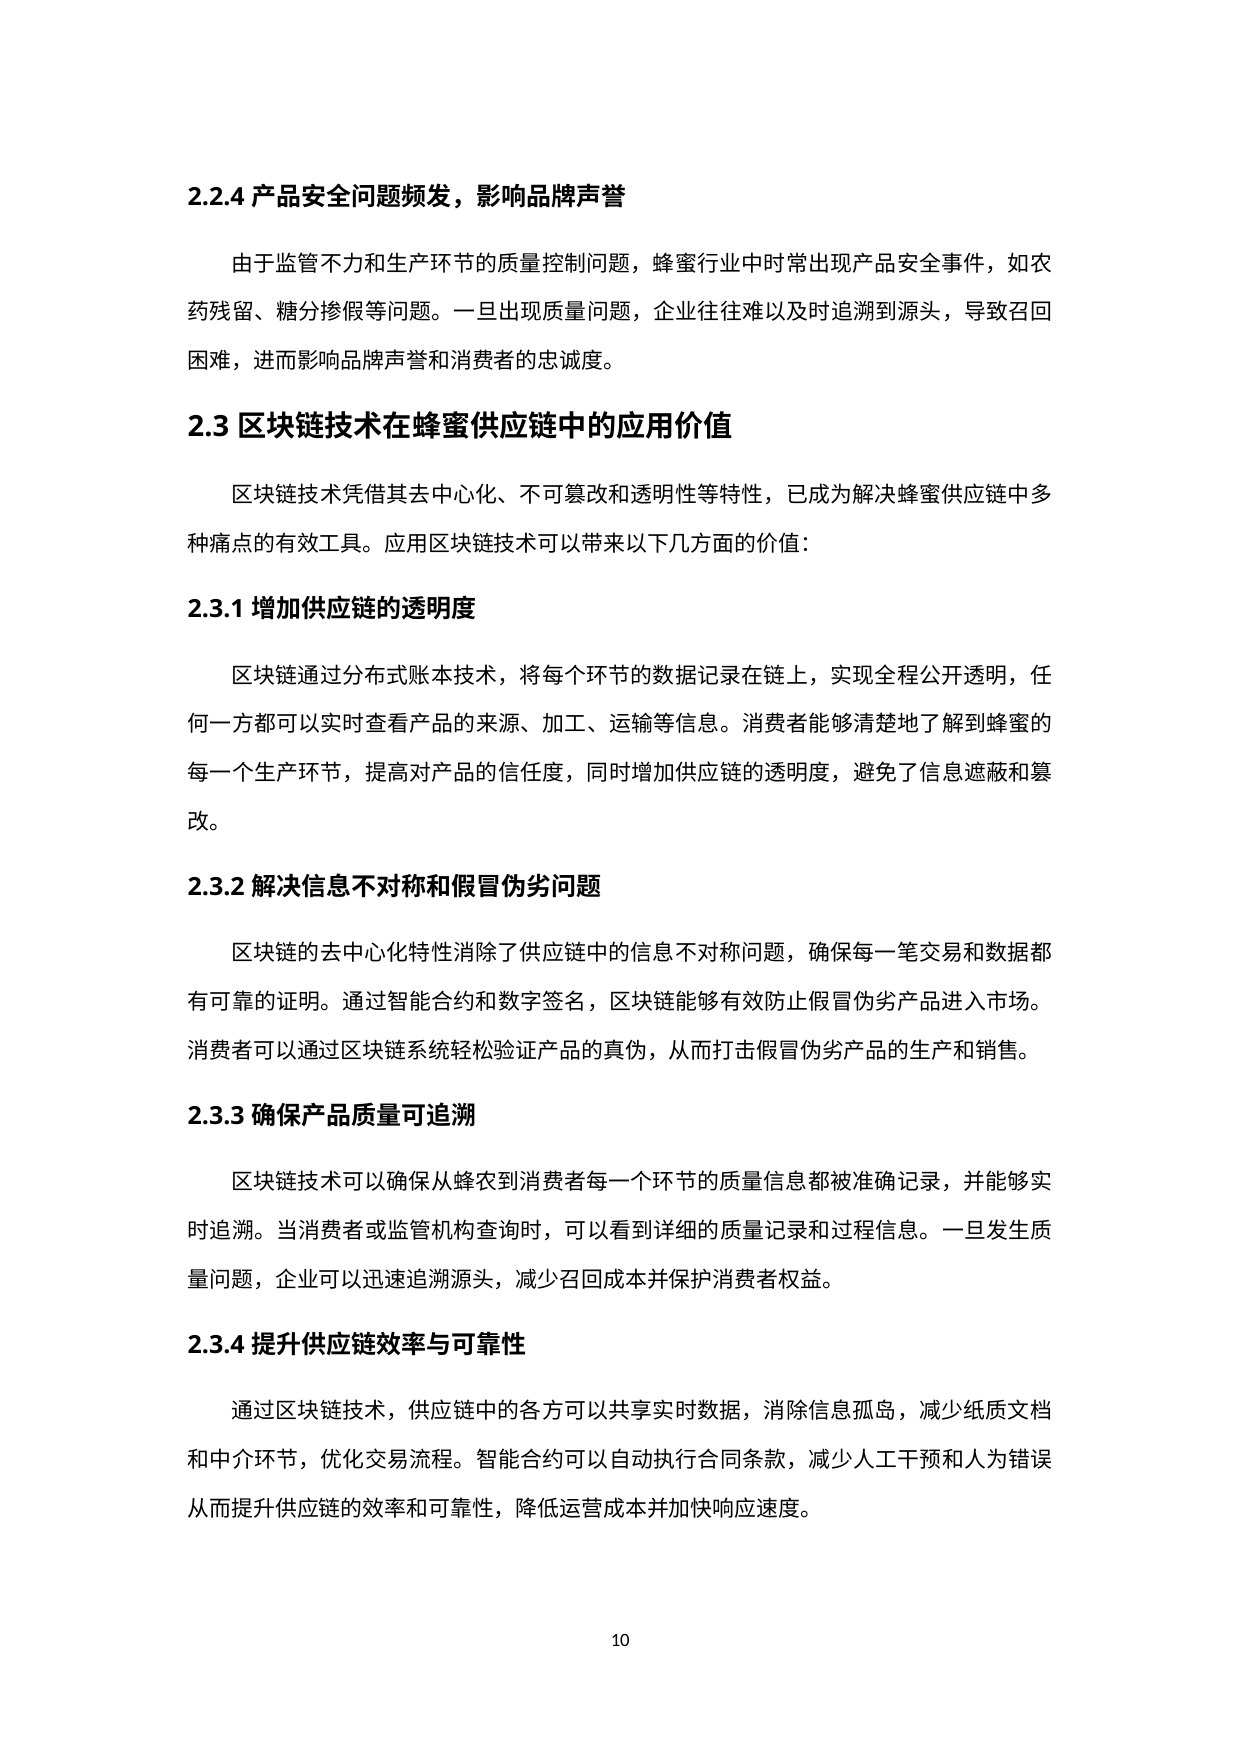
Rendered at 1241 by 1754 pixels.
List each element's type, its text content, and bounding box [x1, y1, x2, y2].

text 2.2.4 产品安全问题频发，影响品牌声誉 [187, 162, 1053, 227]
text 2.3.1 增加供应链的透明度 [187, 574, 1053, 639]
text 通过区块链技术，供应链中的各方可以共享实时数据，消除信息孤岛，减少纸质文档和中介环节，优化交易流程。智能合约可以自动执行合同条款，减少人工干预和人为错误，从而提升供应链的效率和可靠性，降低运营成本并加快响应速度。 [187, 1393, 1053, 1523]
text 区块链技术可以确保从蜂农到消费者每一个环节的质量信息都被准确记录，并能够实时追溯。当消费者或监管机构查询时，可以看到详细的质量记录和过程信息。一旦发生质量问题，企业可以迅速追溯源头，减少召回成本并保护消费者权益。 [187, 1164, 1053, 1294]
text 2.3.2 解决信息不对称和假冒伪劣问题 [187, 852, 1053, 917]
text 2.3 区块链技术在蜂蜜供应链中的应用价值 [187, 391, 1053, 456]
text 区块链的去中心化特性消除了供应链中的信息不对称问题，确保每一笔交易和数据都有可靠的证明。通过智能合约和数字签名，区块链能够有效防止假冒伪劣产品进入市场。消费者可以通过区块链系统轻松验证产品的真伪，从而打击假冒伪劣产品的生产和销售。 [187, 935, 1053, 1065]
text 2.3.4 提升供应链效率与可靠性 [187, 1310, 1053, 1375]
text 2.3.3 确保产品质量可追溯 [187, 1081, 1053, 1146]
text 区块链通过分布式账本技术，将每个环节的数据记录在链上，实现全程公开透明，任何一方都可以实时查看产品的来源、加工、运输等信息。消费者能够清楚地了解到蜂蜜的每一个生产环节，提高对产品的信任度，同时增加供应链的透明度，避免了信息遮蔽和篡改。 [187, 657, 1053, 836]
text 区块链技术凭借其去中心化、不可篡改和透明性等特性，已成为解决蜂蜜供应链中多种痛点的有效工具。应用区块链技术可以带来以下几方面的价值： [187, 477, 1053, 558]
text 由于监管不力和生产环节的质量控制问题，蜂蜜行业中时常出现产品安全事件，如农药残留、糖分掺假等问题。一旦出现质量问题，企业往往难以及时追溯到源头，导致召回困难，进而影响品牌声誉和消费者的忠诚度。 [187, 245, 1053, 375]
